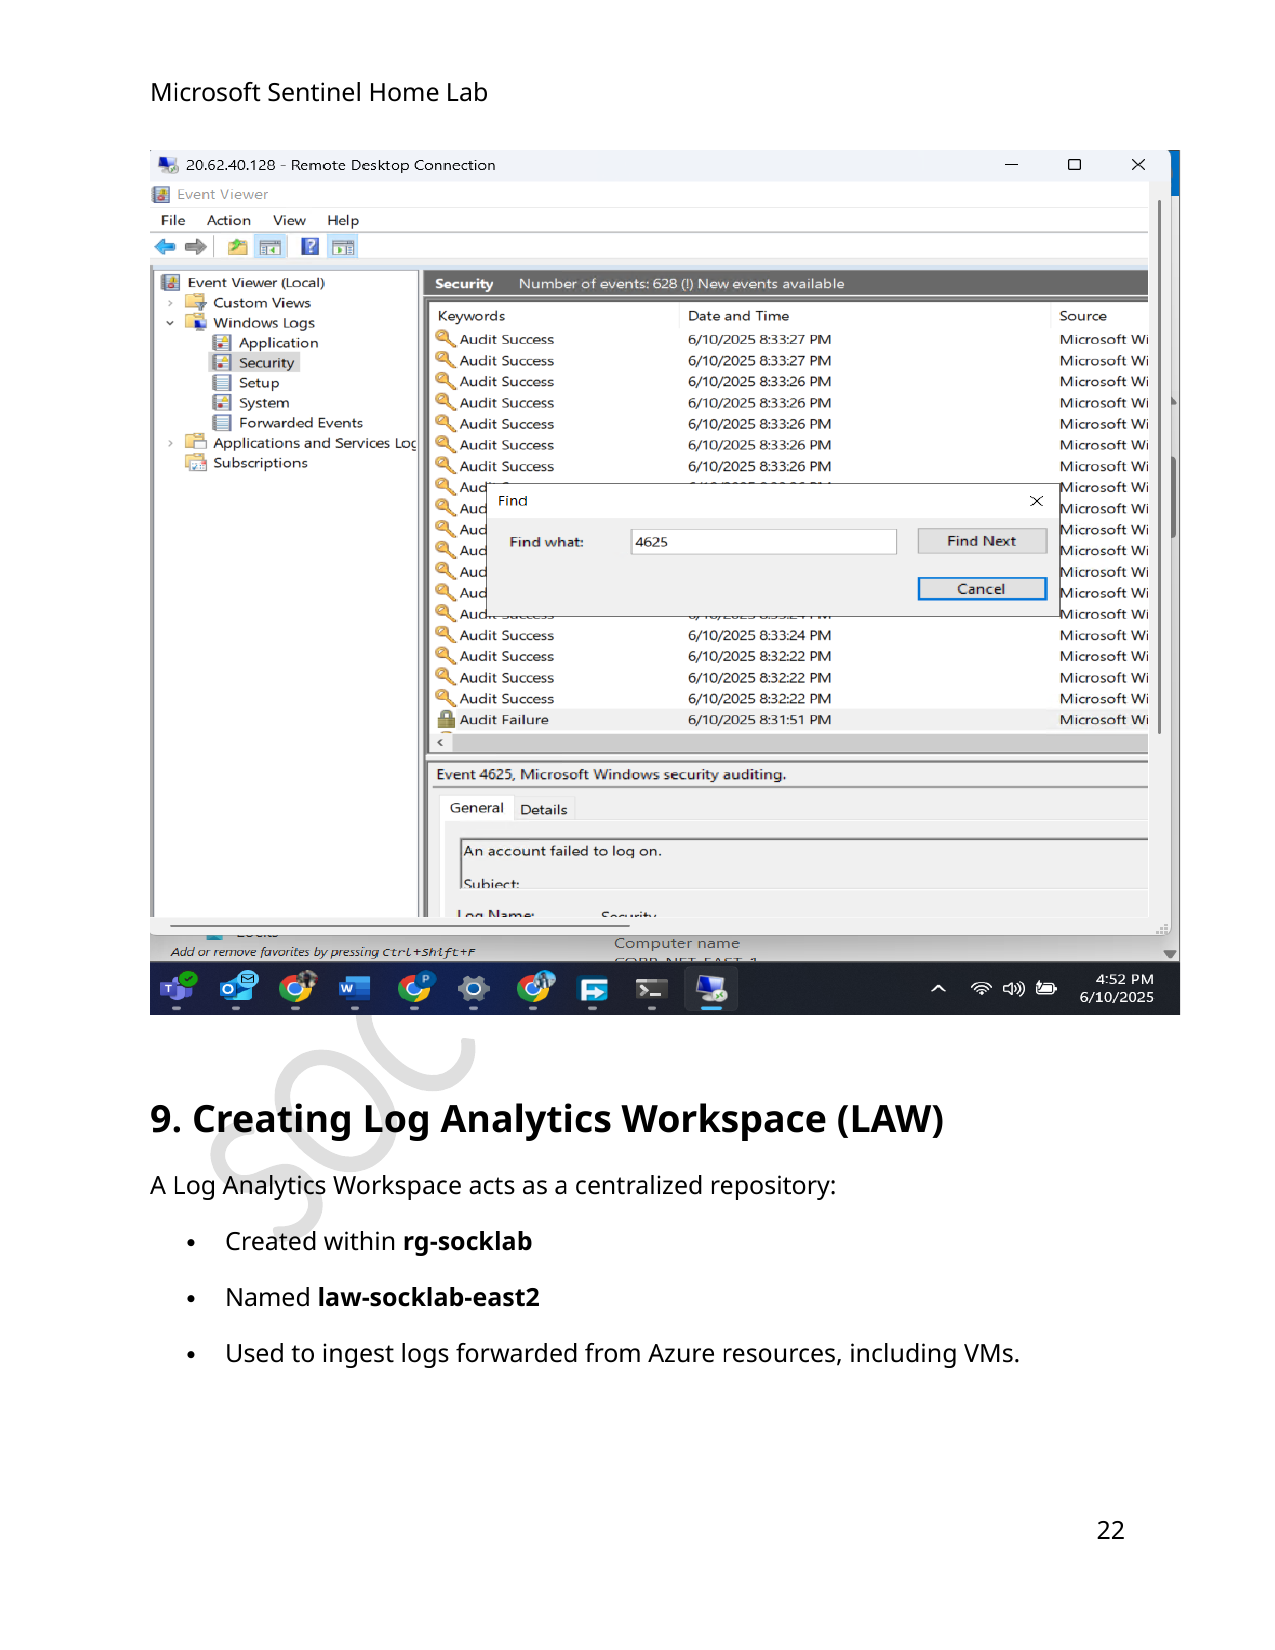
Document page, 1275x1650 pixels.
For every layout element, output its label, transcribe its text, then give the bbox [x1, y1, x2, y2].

text A Log Analytics Workspace acts as a centralized repository: [150, 1168, 1125, 1202]
picture [150, 150, 1180, 1015]
list Named law-socklab-east2 [187, 1279, 1125, 1314]
text 9. Creating Log Analytics Workspace (LAW) [150, 1093, 1125, 1144]
list Used to ingest logs forwarded from Azure resources, including VMs. [187, 1335, 1125, 1369]
list Created within rg-socklab [187, 1224, 1125, 1258]
